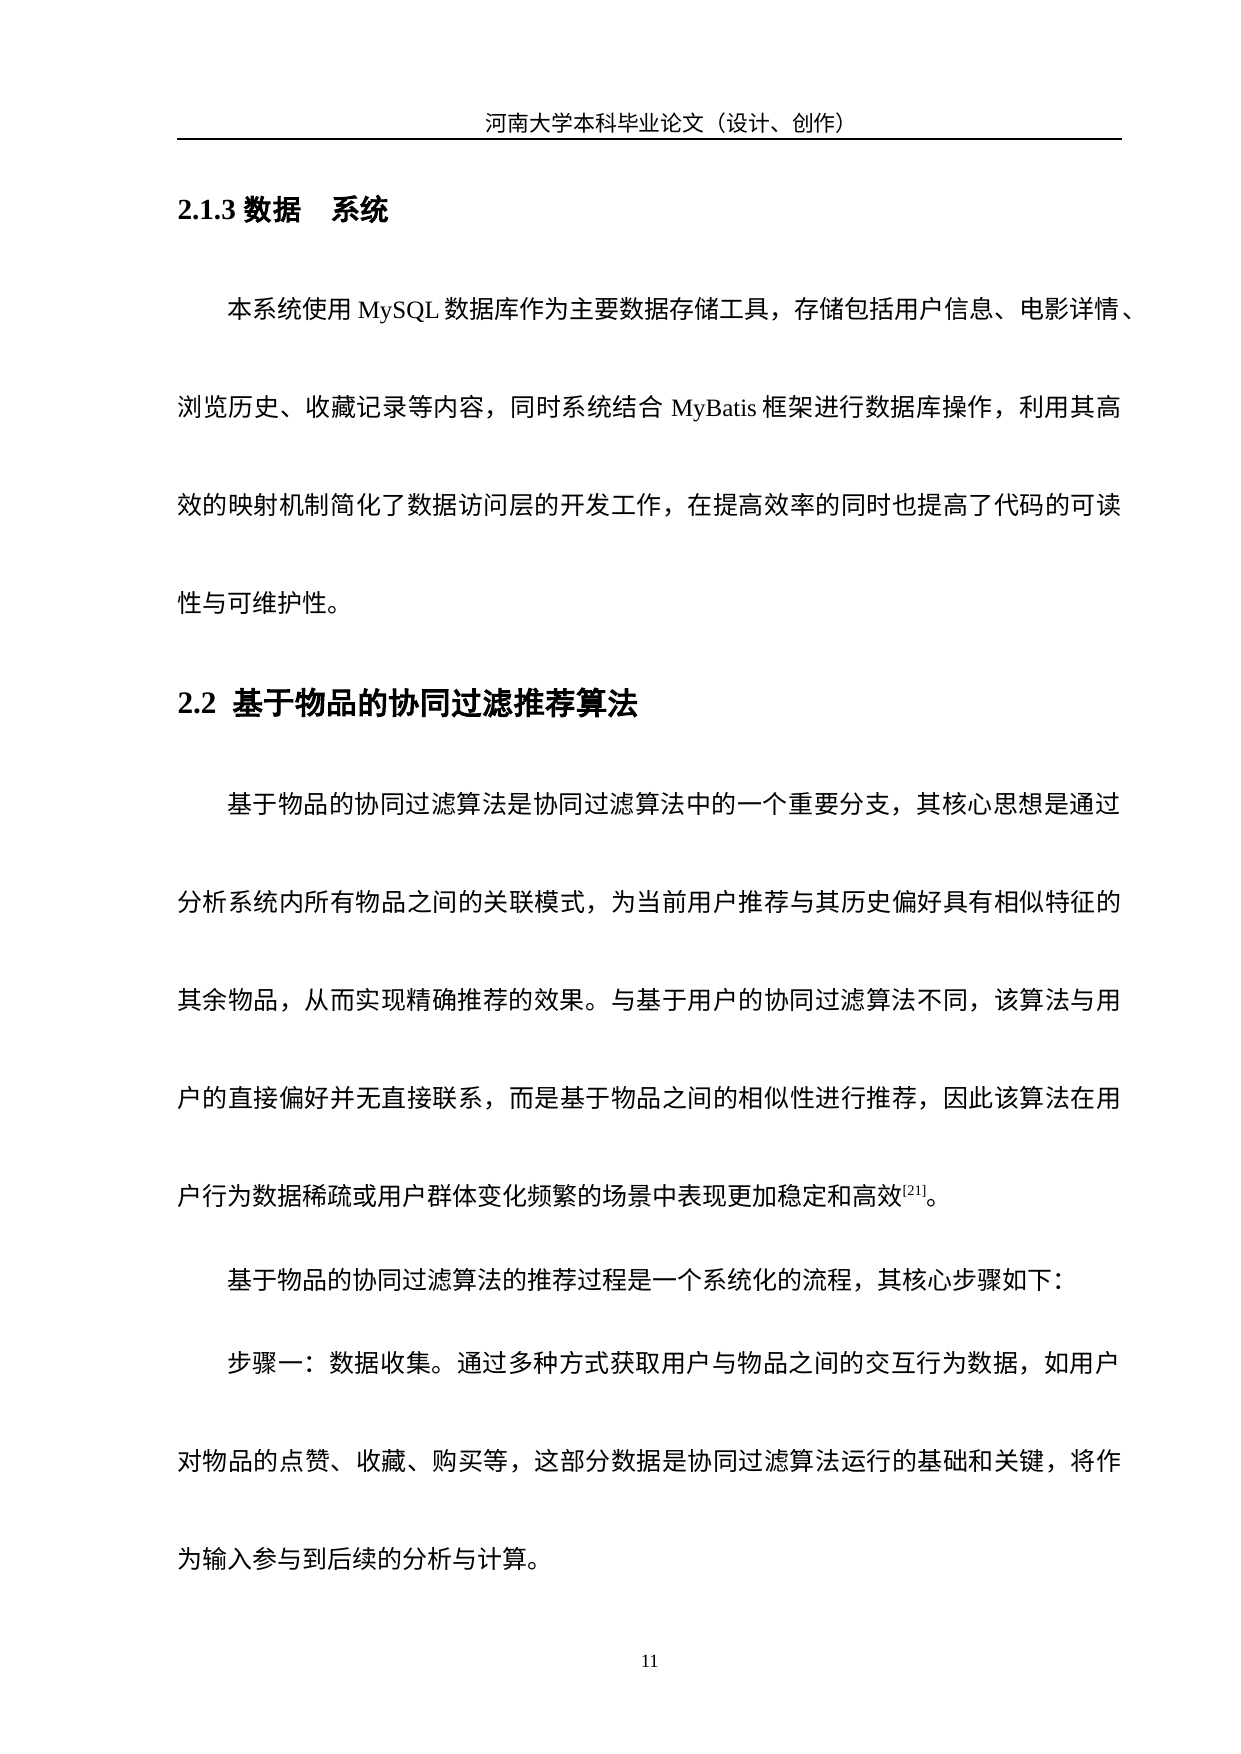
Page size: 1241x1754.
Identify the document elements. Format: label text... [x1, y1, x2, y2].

text 基于物品的协同过滤算法的推荐过程是一个系统化的流程，其核心步骤如下： [177, 1246, 1122, 1311]
subtitle 2.2 基于物品的协同过滤推荐算法 [177, 669, 1122, 734]
subtitle 2.1.3 数据库系统 [177, 175, 1122, 241]
text 本系统使用MySQL数据库作为主要数据存储工具，存储包括用户信息、电影详情、浏览历史、收藏记录等内容，同时系统结合MyBatis框架进行数据库操作，利用其高效的映射机制简化了数据访问层的开发工作，在提高效率的同时也提高了代码的可读性与可维护性。 [177, 274, 1122, 634]
text 基于物品的协同过滤算法是协同过滤算法中的一个重要分支，其核心思想是通过分析系统内所有物品之间的关联模式，为当前用户推荐与其历史偏好具有相似特征的其余物品，从而实现精确推荐的效果。与基于用户的协同过滤算法不同，该算法与用户的直接偏好并无直接联系，而是基于物品之间的相似性进行推荐，因此该算法在用户行为数据稀疏或用户群体变化频繁的场景中表现更加稳定和高效[21]。 [177, 769, 1122, 1227]
text 步骤一：数据收集。通过多种方式获取用户与物品之间的交互行为数据，如用户对物品的点赞、收藏、购买等，这部分数据是协同过滤算法运行的基础和关键，将作为输入参与到后续的分析与计算。 [177, 1329, 1122, 1591]
